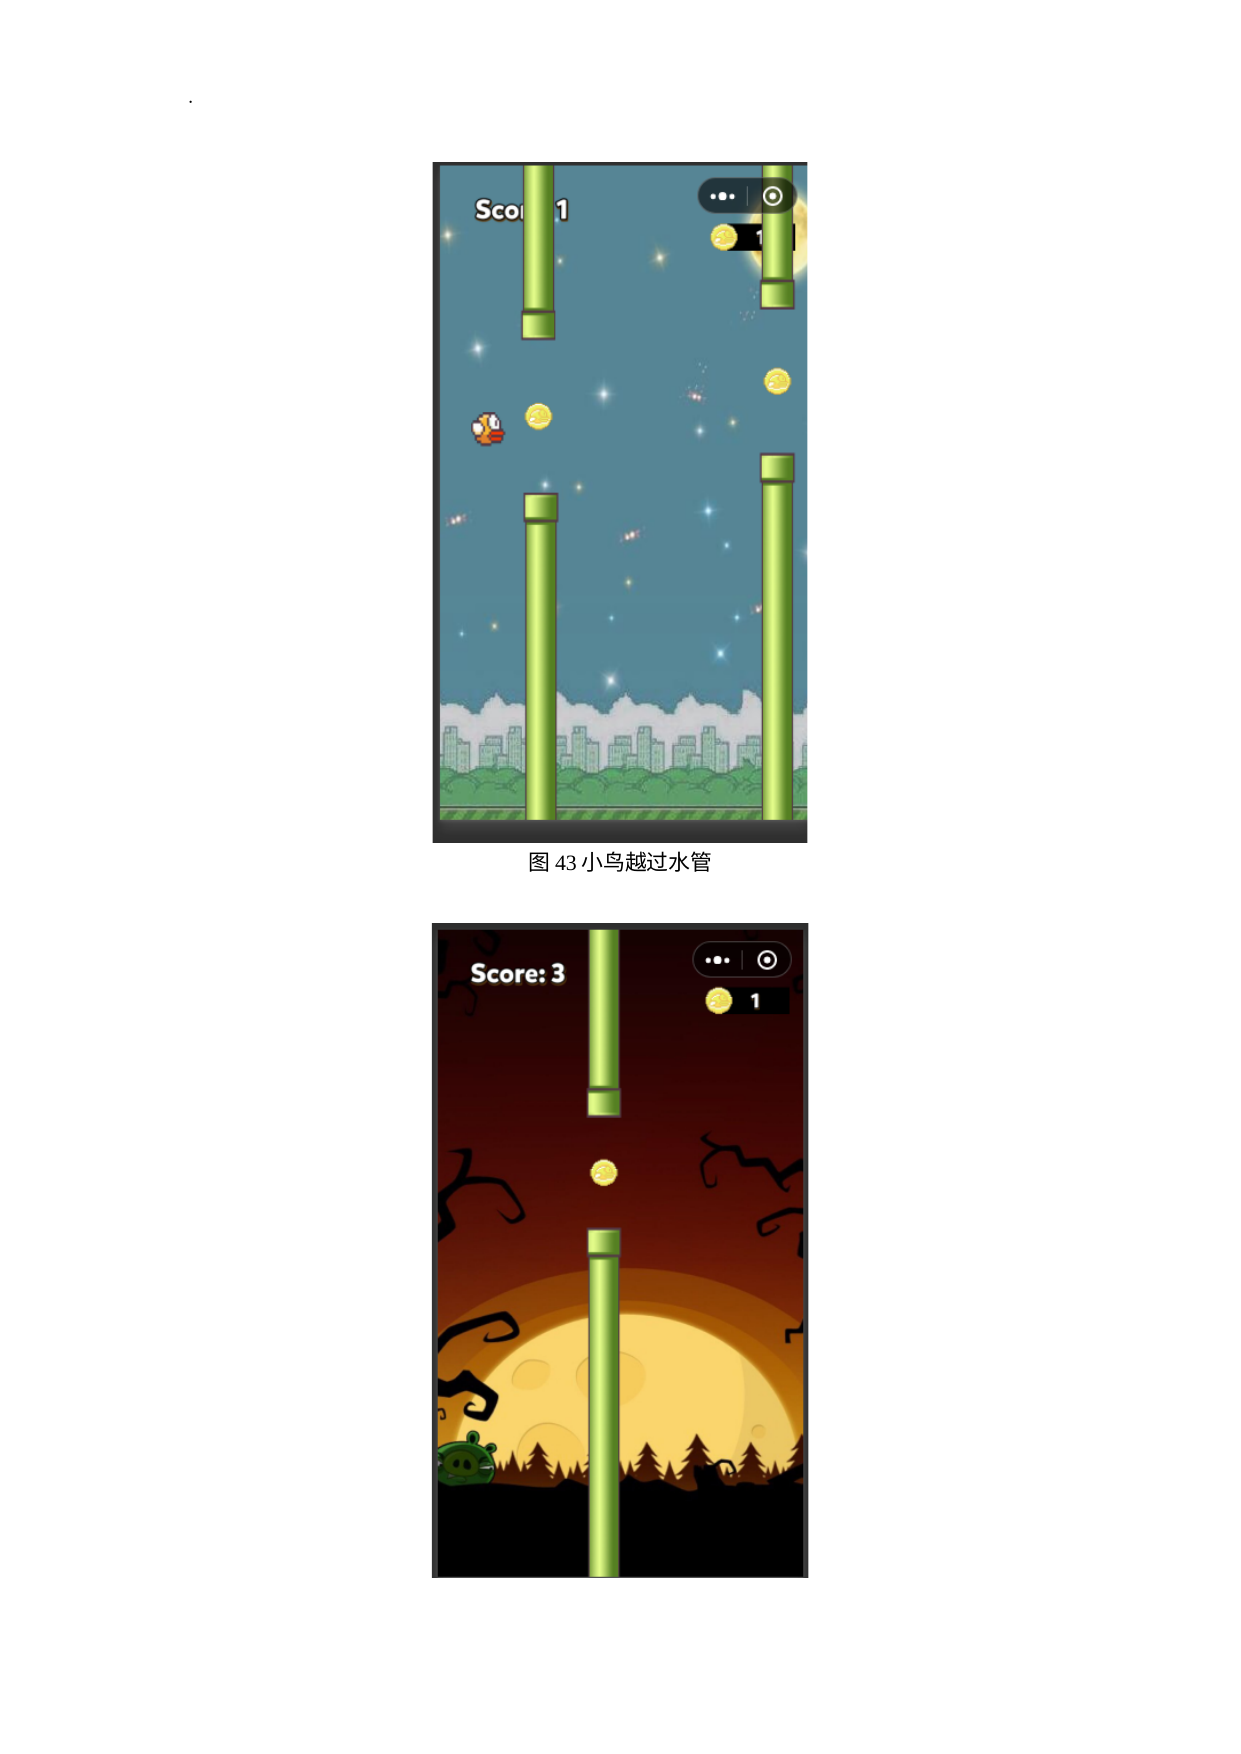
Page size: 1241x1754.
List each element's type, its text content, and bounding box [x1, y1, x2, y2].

picture [432, 162, 808, 843]
picture [431, 923, 809, 1578]
text 图 43小鸟越过水管 [187, 844, 1053, 877]
